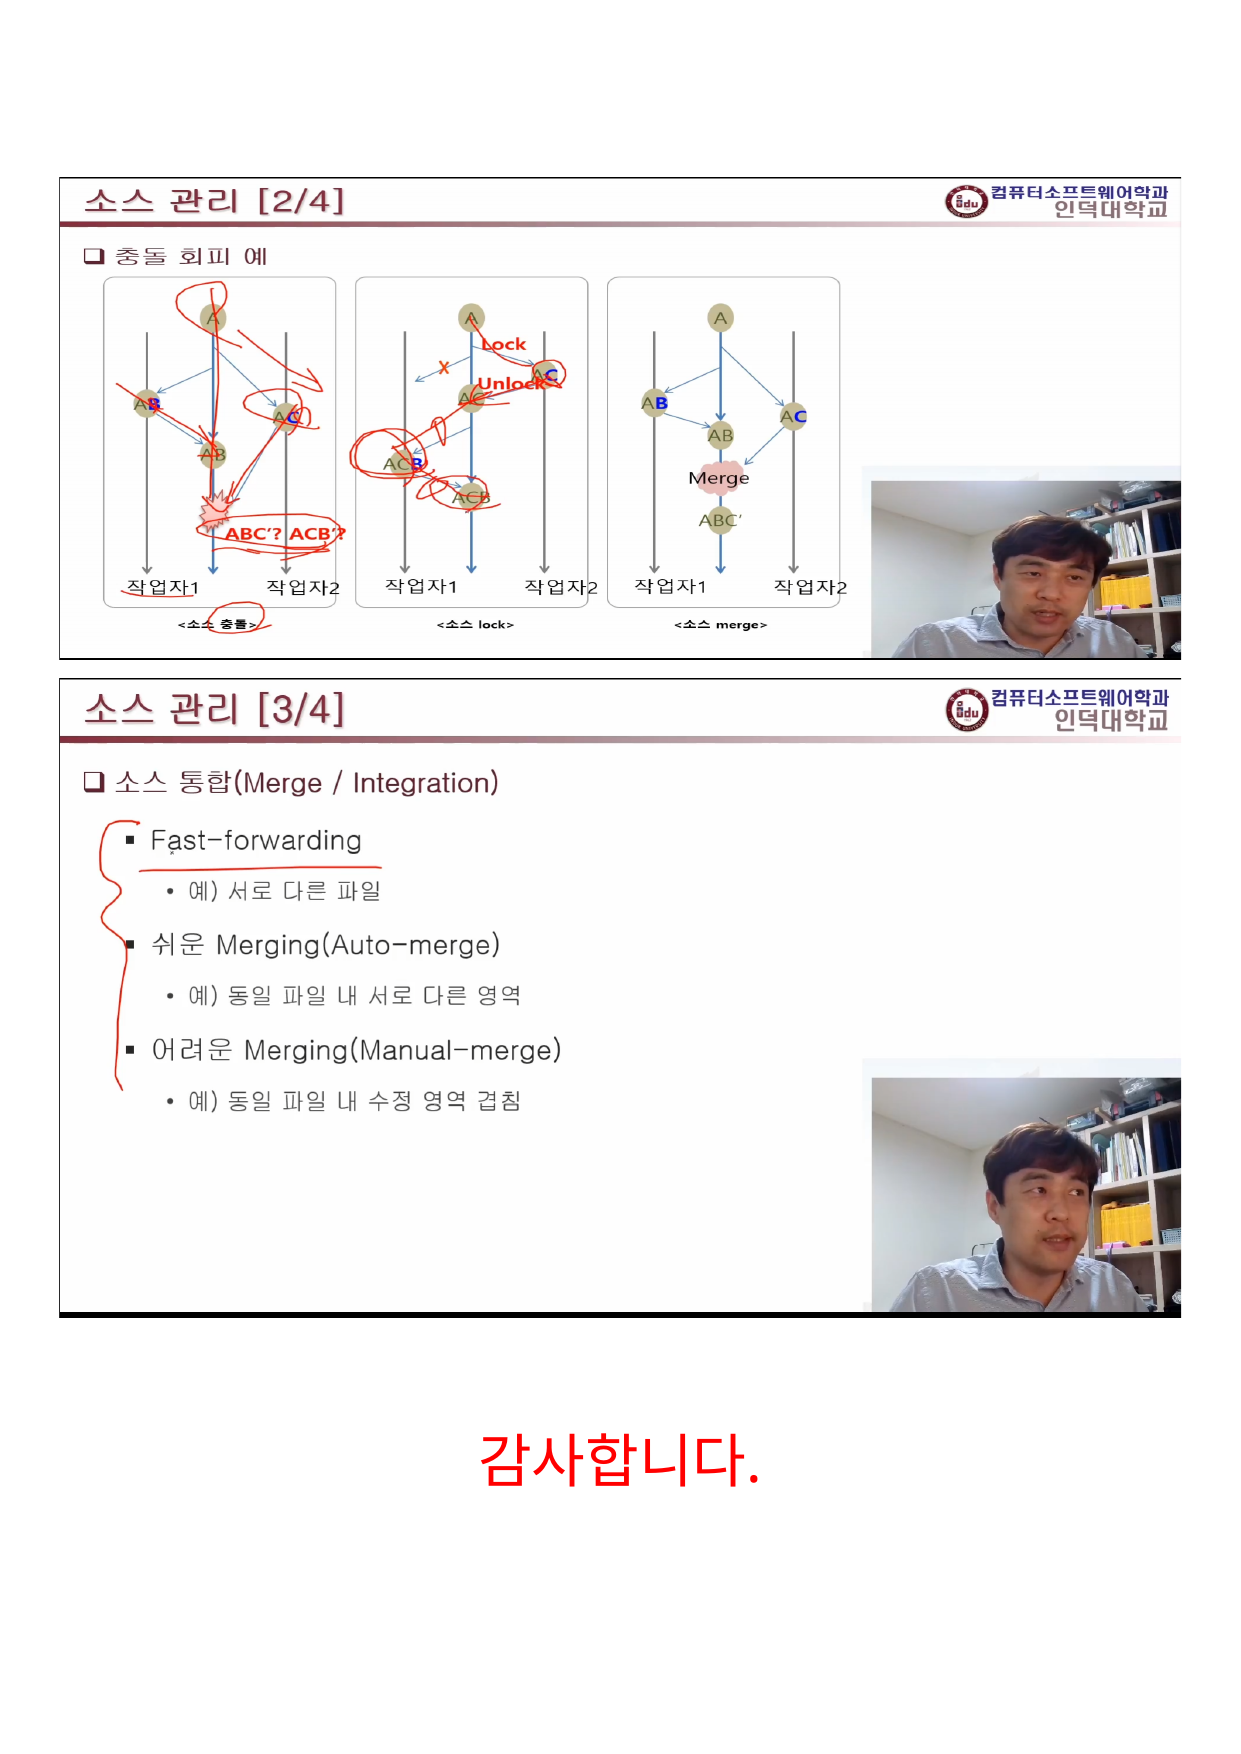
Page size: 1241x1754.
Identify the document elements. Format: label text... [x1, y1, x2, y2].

picture [59, 678, 1182, 1318]
text 감사합니다. [59, 1414, 1181, 1499]
picture [59, 177, 1182, 660]
